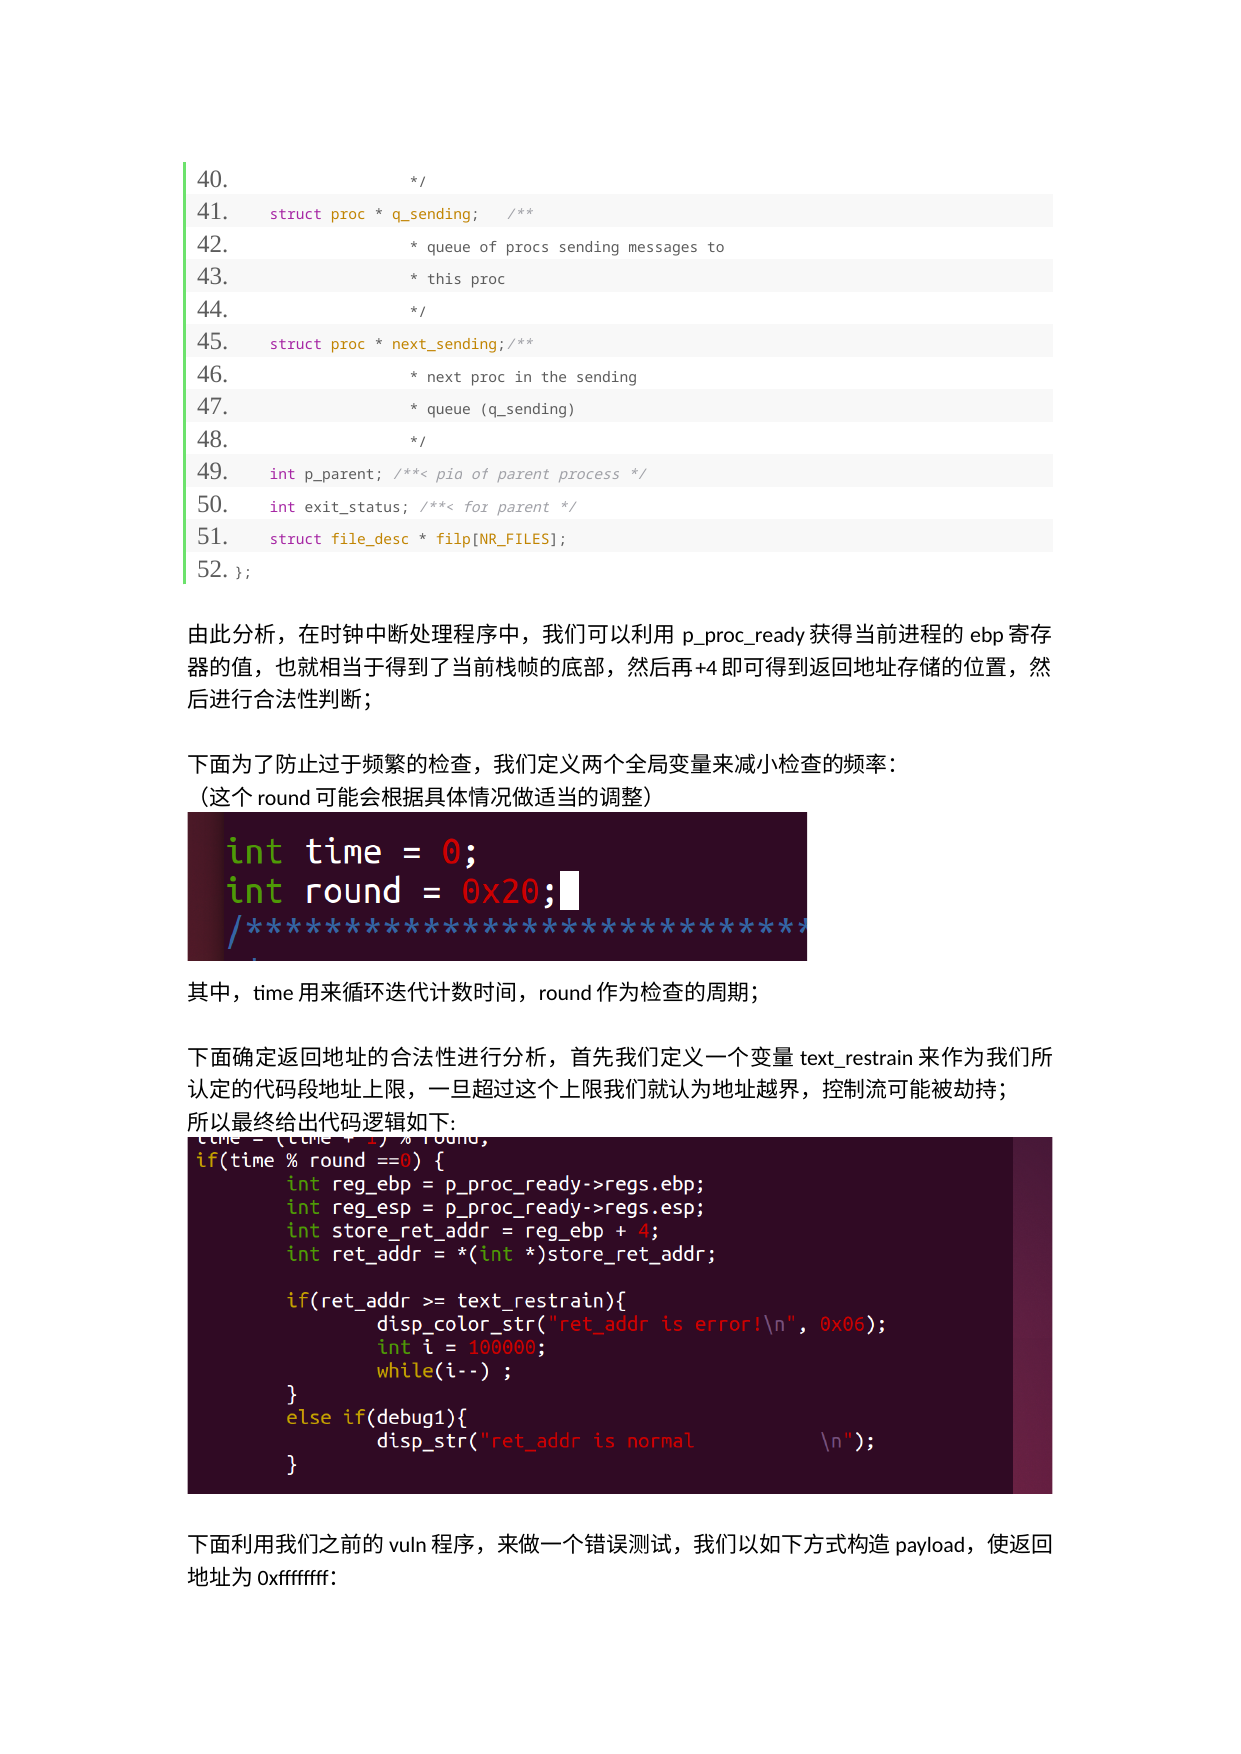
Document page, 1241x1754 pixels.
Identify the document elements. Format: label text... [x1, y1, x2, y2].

list * queue of procs sending messages to [186, 227, 1053, 259]
list */ [186, 292, 1053, 324]
list }; [186, 552, 1053, 584]
text 其中，time用来循环迭代计数时间，round作为检查的周期； [187, 974, 1053, 1007]
list * queue (q_sending) [186, 389, 1053, 422]
text 下面确定返回地址的合法性进行分析，首先我们定义一个变量text_restrain来作为我们所认定的代码段地址上限，一旦超过这个上限我们就认为地址越界，控制流可能被劫持； [187, 1039, 1053, 1104]
text 下面利用我们之前的vuln程序，来做一个错误测试，我们以如下方式构造payload，使返回地址为0xffffffff： [187, 1527, 1053, 1592]
text （这个round可能会根据具体情况做适当的调整） [187, 779, 1053, 812]
picture [187, 1137, 1053, 1494]
list struct proc * q_sending; /** [186, 194, 1053, 227]
picture [187, 812, 808, 961]
list int p_parent; /**< pid of parent process */ [186, 454, 1053, 487]
list * next proc in the sending [186, 357, 1053, 389]
list */ [186, 162, 1053, 194]
text 所以最终给出代码逻辑如下: [187, 1104, 1053, 1137]
list */ [186, 422, 1053, 454]
list struct proc * next_sending;/** [186, 324, 1053, 357]
list struct file_desc * filp[NR_FILES]; [186, 519, 1053, 552]
text 下面为了防止过于频繁的检查，我们定义两个全局变量来减小检查的频率： [187, 747, 1053, 779]
list * this proc [186, 259, 1053, 292]
list int exit_status; /**< for parent */ [186, 487, 1053, 519]
text 由此分析，在时钟中断处理程序中，我们可以利用p_proc_ready获得当前进程的ebp寄存器的值，也就相当于得到了当前栈帧的底部，然后再+4即可得到返回地址存储的位置，然后进行合法性判断； [187, 617, 1053, 714]
